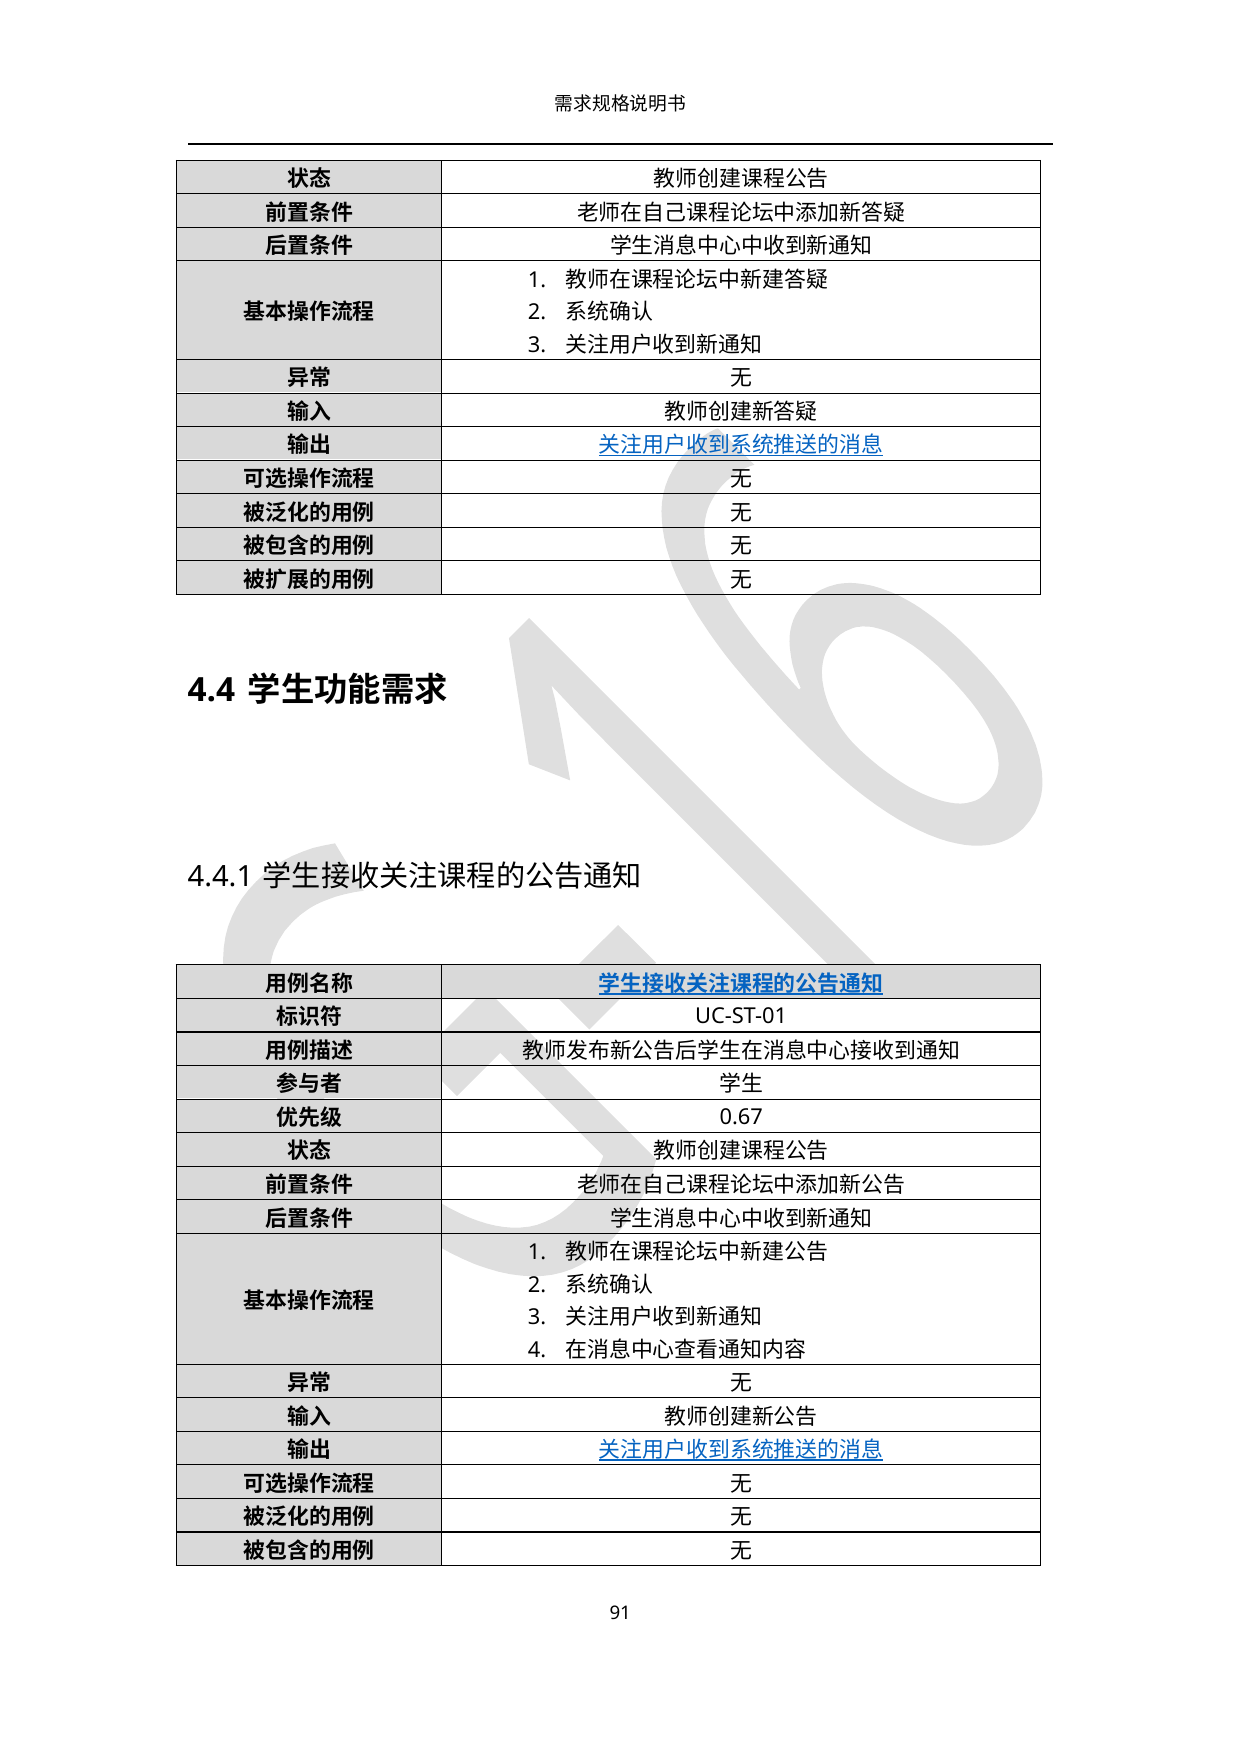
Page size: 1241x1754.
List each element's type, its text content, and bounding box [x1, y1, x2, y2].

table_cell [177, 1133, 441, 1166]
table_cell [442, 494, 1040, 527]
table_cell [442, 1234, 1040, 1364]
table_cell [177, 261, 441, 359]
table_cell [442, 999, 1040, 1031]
subtitle 学生功能需求 [187, 654, 1053, 719]
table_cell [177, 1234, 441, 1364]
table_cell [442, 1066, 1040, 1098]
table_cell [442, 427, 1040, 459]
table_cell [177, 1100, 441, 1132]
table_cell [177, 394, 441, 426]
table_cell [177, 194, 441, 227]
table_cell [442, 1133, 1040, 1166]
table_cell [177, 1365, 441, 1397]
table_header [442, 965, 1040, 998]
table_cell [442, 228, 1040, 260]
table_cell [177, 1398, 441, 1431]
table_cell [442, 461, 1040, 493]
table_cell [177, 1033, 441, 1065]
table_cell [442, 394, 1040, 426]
subtitle 学生接收关注课程的公告通知 [187, 841, 1053, 906]
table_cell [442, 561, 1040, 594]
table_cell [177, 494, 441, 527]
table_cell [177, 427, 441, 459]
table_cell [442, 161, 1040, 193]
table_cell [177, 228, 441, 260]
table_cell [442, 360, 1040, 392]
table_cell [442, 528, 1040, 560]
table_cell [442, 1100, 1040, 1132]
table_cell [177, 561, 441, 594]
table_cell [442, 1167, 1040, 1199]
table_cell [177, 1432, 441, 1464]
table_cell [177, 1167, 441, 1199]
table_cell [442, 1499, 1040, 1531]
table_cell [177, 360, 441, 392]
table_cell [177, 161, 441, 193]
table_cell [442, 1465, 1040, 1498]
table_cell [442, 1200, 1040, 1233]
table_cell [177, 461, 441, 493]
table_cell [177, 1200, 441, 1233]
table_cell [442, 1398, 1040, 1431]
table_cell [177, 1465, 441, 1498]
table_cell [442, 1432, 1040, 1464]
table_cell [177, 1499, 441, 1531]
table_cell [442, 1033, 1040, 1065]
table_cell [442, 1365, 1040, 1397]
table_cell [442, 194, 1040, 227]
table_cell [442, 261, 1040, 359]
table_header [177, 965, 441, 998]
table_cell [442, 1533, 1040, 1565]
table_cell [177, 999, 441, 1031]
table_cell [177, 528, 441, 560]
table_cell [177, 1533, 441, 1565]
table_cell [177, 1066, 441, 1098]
